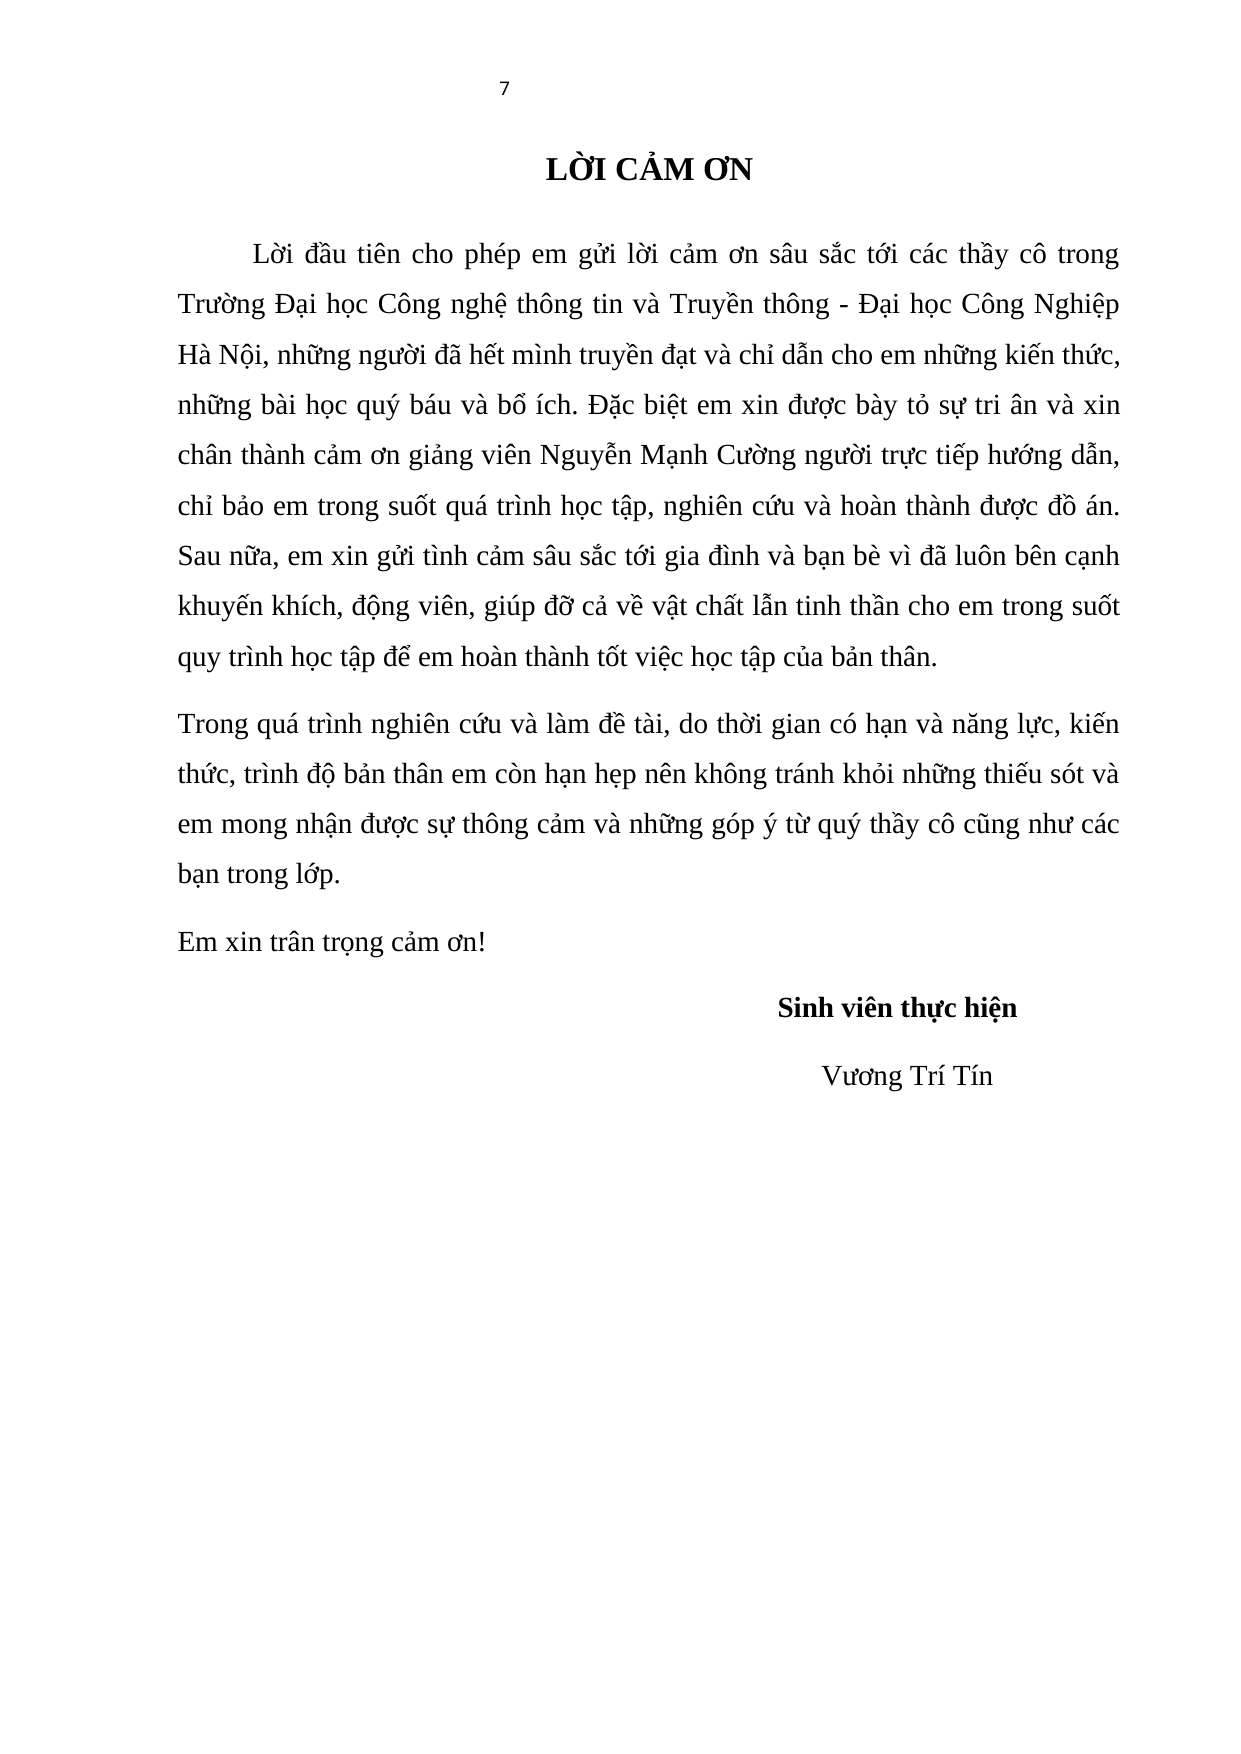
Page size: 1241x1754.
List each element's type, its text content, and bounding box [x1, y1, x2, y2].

text Lời đầu tiên cho phép em gửi lời cảm ơn sâu sắc tới các thầy cô trong Trường Đại học Công nghệ thông tin và Truyền thông - Đại học Công Nghiệp Hà Nội, những người đã hết mình truyền đạt và chỉ dẫn cho em những kiến thức, những bài học quý báu và bổ ích. Đặc biệt em xin được bày tỏ sự tri ân và xin chân thành cảm ơn giảng viên Nguyễn Mạnh Cường người trực tiếp hướng dẫn, chỉ bảo em trong suốt quá trình học tập, nghiên cứu và hoàn thành được đồ án. Sau nữa, em xin gửi tình cảm sâu sắc tới gia đình và bạn bè vì đã luôn bên cạnh khuyến khích, động viên, giúp đỡ cả về vật chất lẫn tinh thần cho em trong suốt quy trình học tập để em hoàn thành tốt việc học tập của bản thân. [177, 236, 1121, 672]
text Em xin trân trọng cảm ơn! [177, 924, 1121, 957]
subtitle LỜI CẢM ƠN [177, 149, 1121, 188]
text Vương Trí Tín [777, 1058, 1121, 1091]
text Trong quá trình nghiên cứu và làm đề tài, do thời gian có hạn và năng lực, kiến thức, trình độ bản thân em còn hạn hẹp nên không tránh khỏi những thiếu sót và em mong nhận được sự thông cảm và những góp ý từ quý thầy cô cũng như các bạn trong lớp. [177, 706, 1121, 890]
text Sinh viên thực hiện [702, 991, 1121, 1024]
